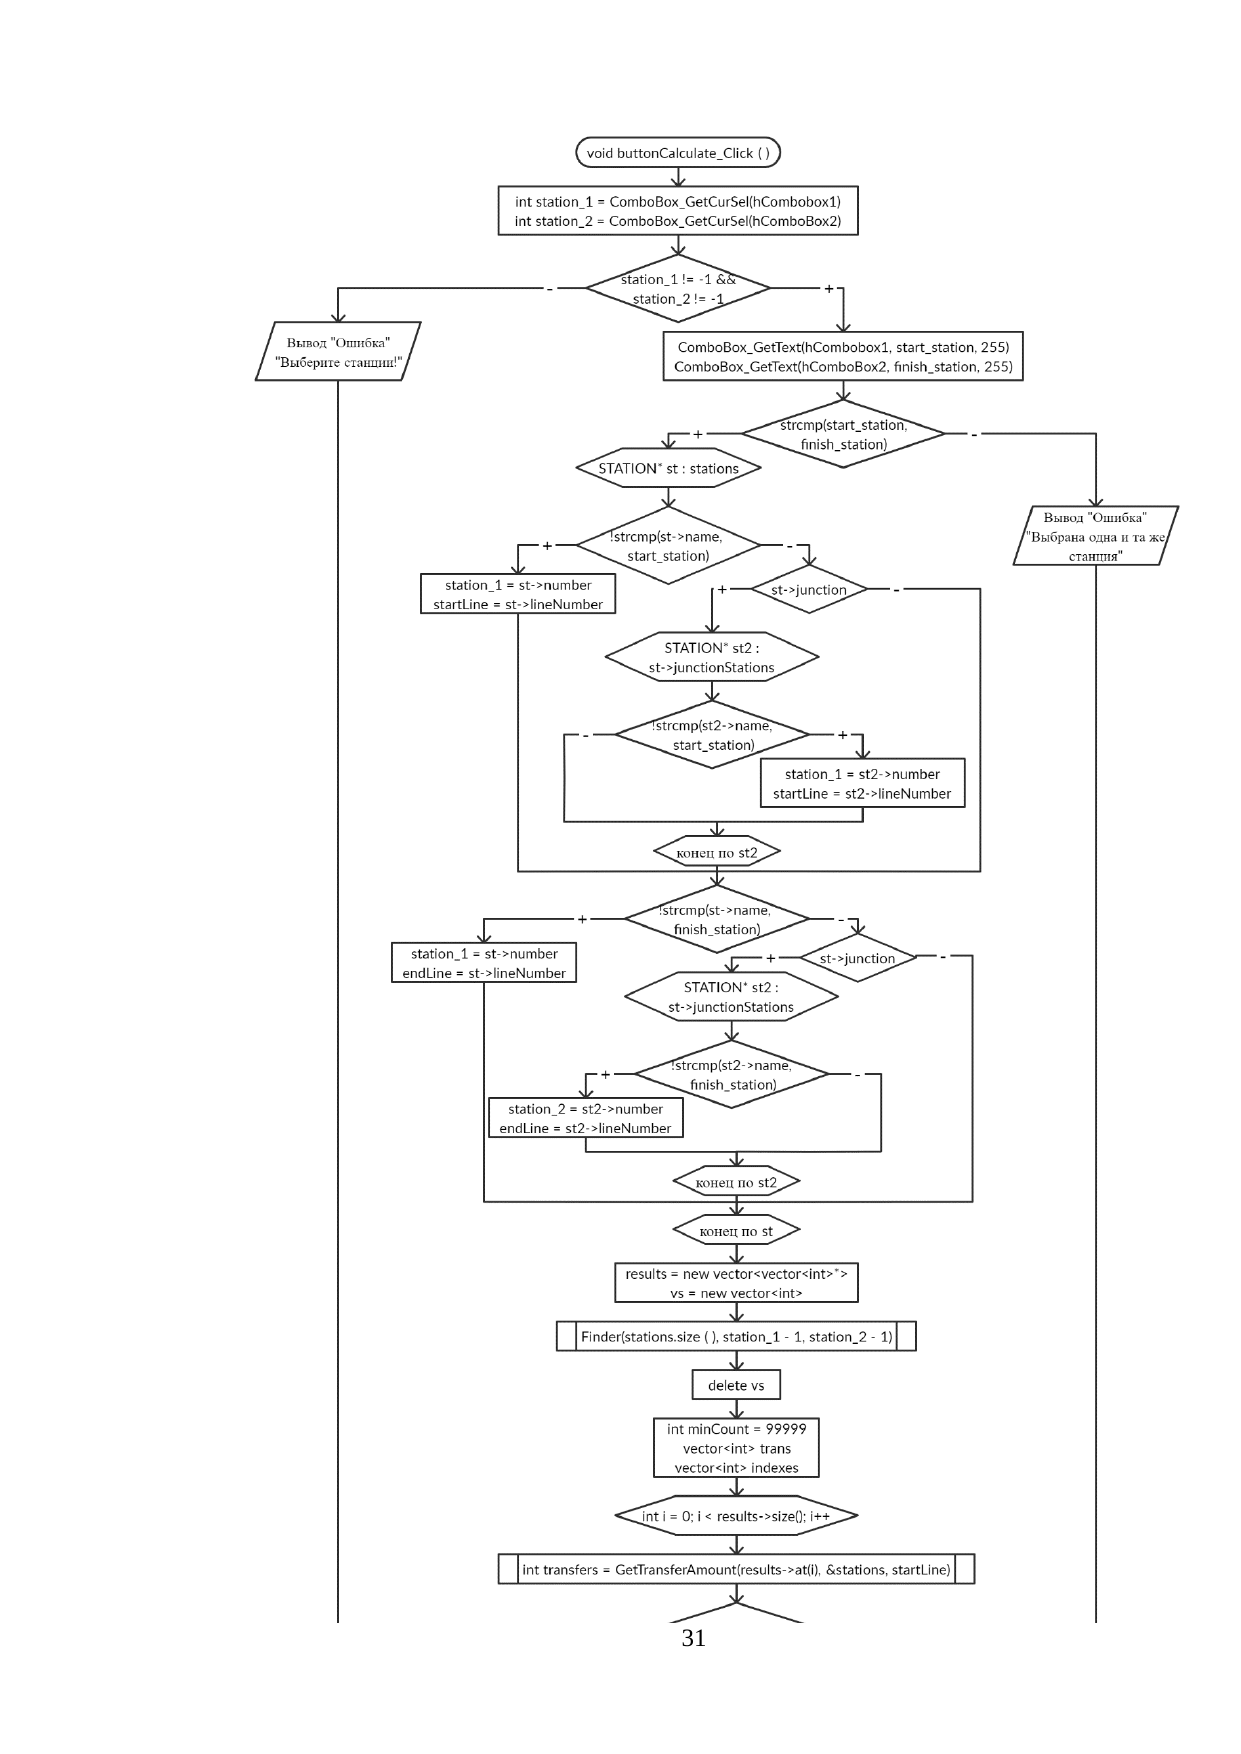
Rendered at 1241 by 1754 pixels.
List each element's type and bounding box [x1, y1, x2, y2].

picture [236, 118, 1198, 1623]
